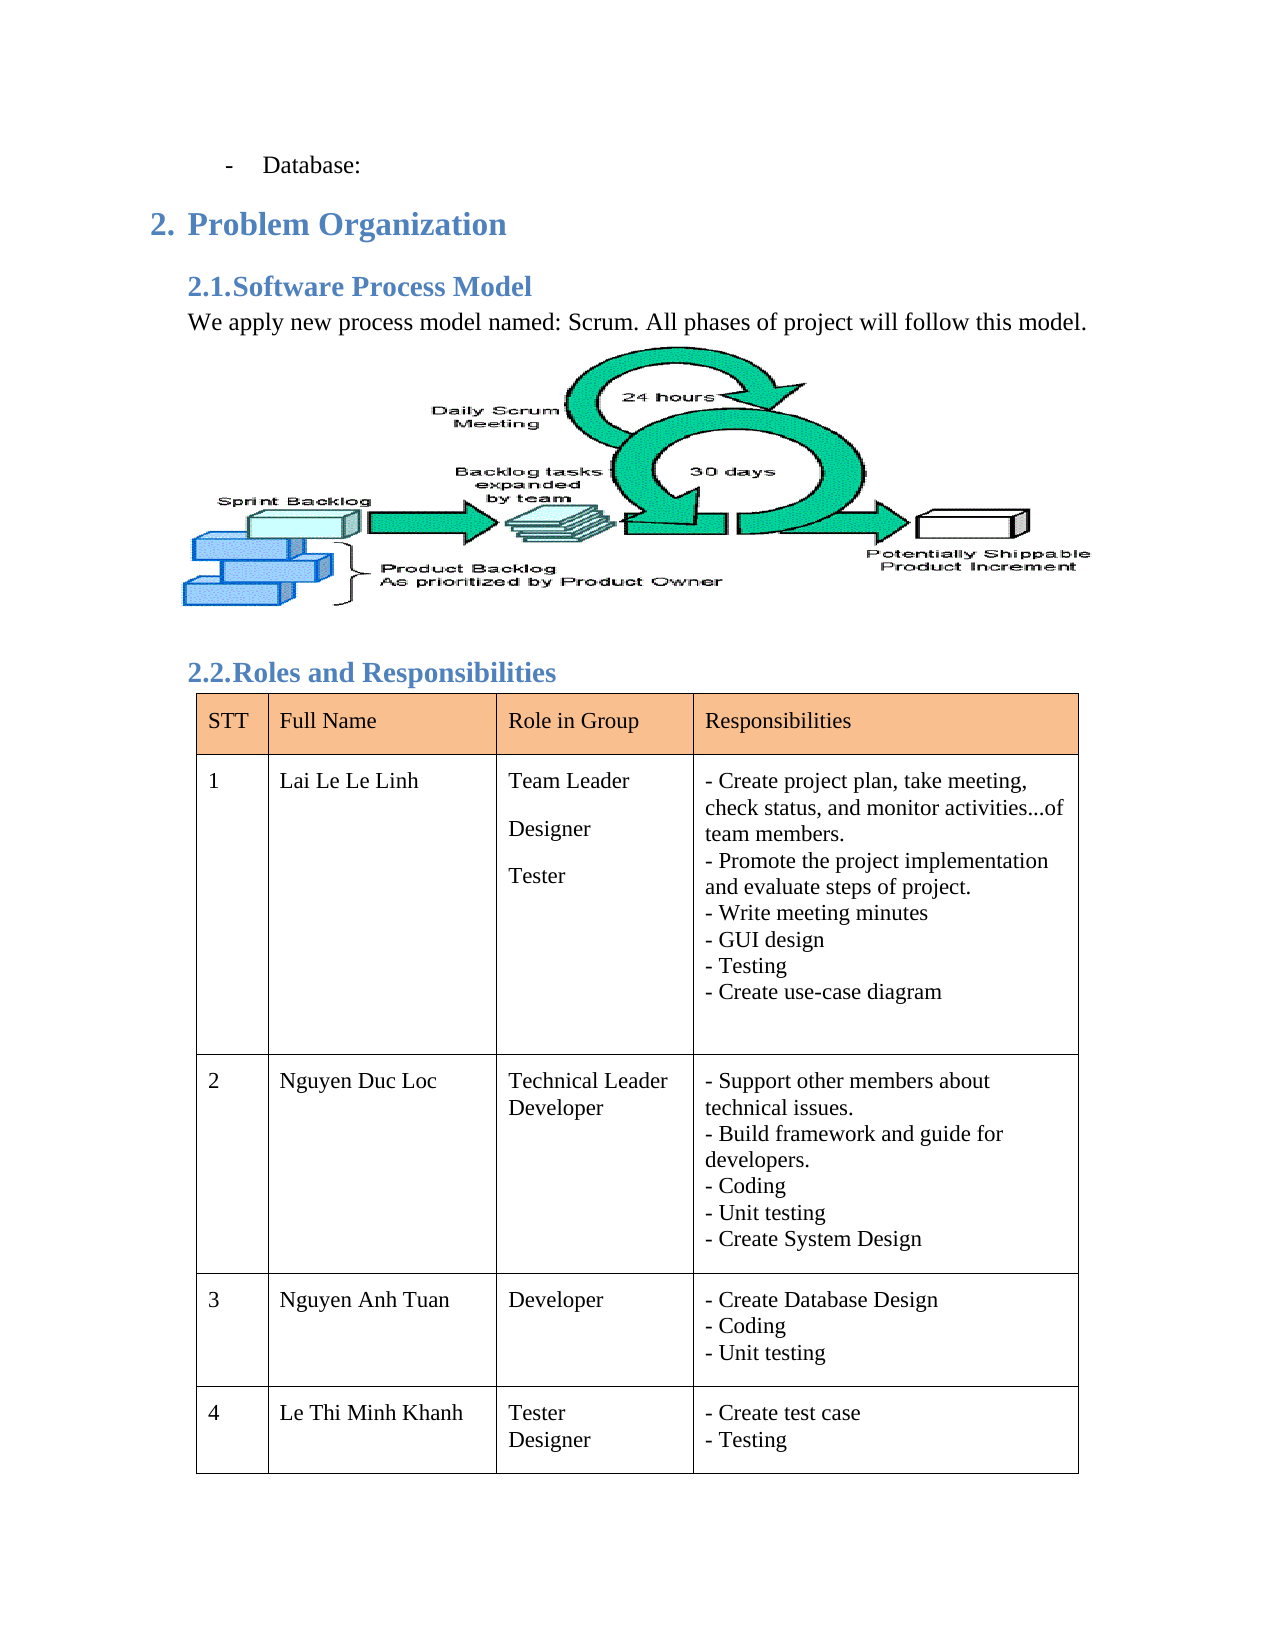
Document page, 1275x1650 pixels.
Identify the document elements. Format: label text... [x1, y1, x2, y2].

table_cell Le Thi Minh Khanh [269, 1387, 496, 1473]
table_header Full Name [269, 694, 496, 754]
table_cell 3 [197, 1274, 268, 1386]
table_cell 4 [197, 1387, 268, 1473]
table_cell Team Leader Designer Tester [497, 755, 693, 1054]
table_cell Technical Leader Developer [497, 1055, 693, 1272]
table_cell 2 [197, 1055, 268, 1272]
table_cell - Support other members about technical issues. - Build framework and guide for developers. - Coding - Unit testing - Create System Design [694, 1055, 1078, 1272]
list Database: [225, 150, 1125, 179]
table_header Role in Group [497, 694, 693, 754]
subtitle Problem Organization [150, 204, 1125, 242]
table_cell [694, 1387, 1078, 1473]
table_cell Tester Designer [497, 1387, 693, 1473]
table_cell Nguyen Duc Loc [269, 1055, 496, 1272]
table_cell - Create project plan, take meeting, check status, and monitor activities...of team members. - Promote the project implementation and evaluate steps of project. - Write meeting minutes - GUI design - Testing - Create use-case diagram [694, 755, 1078, 1054]
table_cell - Create Database Design - Coding - Unit testing [694, 1274, 1078, 1386]
table_cell Nguyen Anh Tuan [269, 1274, 496, 1386]
table_header STT [197, 694, 268, 754]
list We apply new process model named: Scrum. All phases of project will follow this model. [187, 307, 1125, 336]
subtitle Software Process Model [187, 269, 1125, 302]
picture [150, 336, 1124, 630]
table_cell Developer [497, 1274, 693, 1386]
table_cell 1 [197, 755, 268, 1054]
table_cell Lai Le Le Linh [269, 755, 496, 1054]
subtitle Roles and Responsibilities [187, 655, 1125, 688]
table_header Responsibilities [694, 694, 1078, 754]
